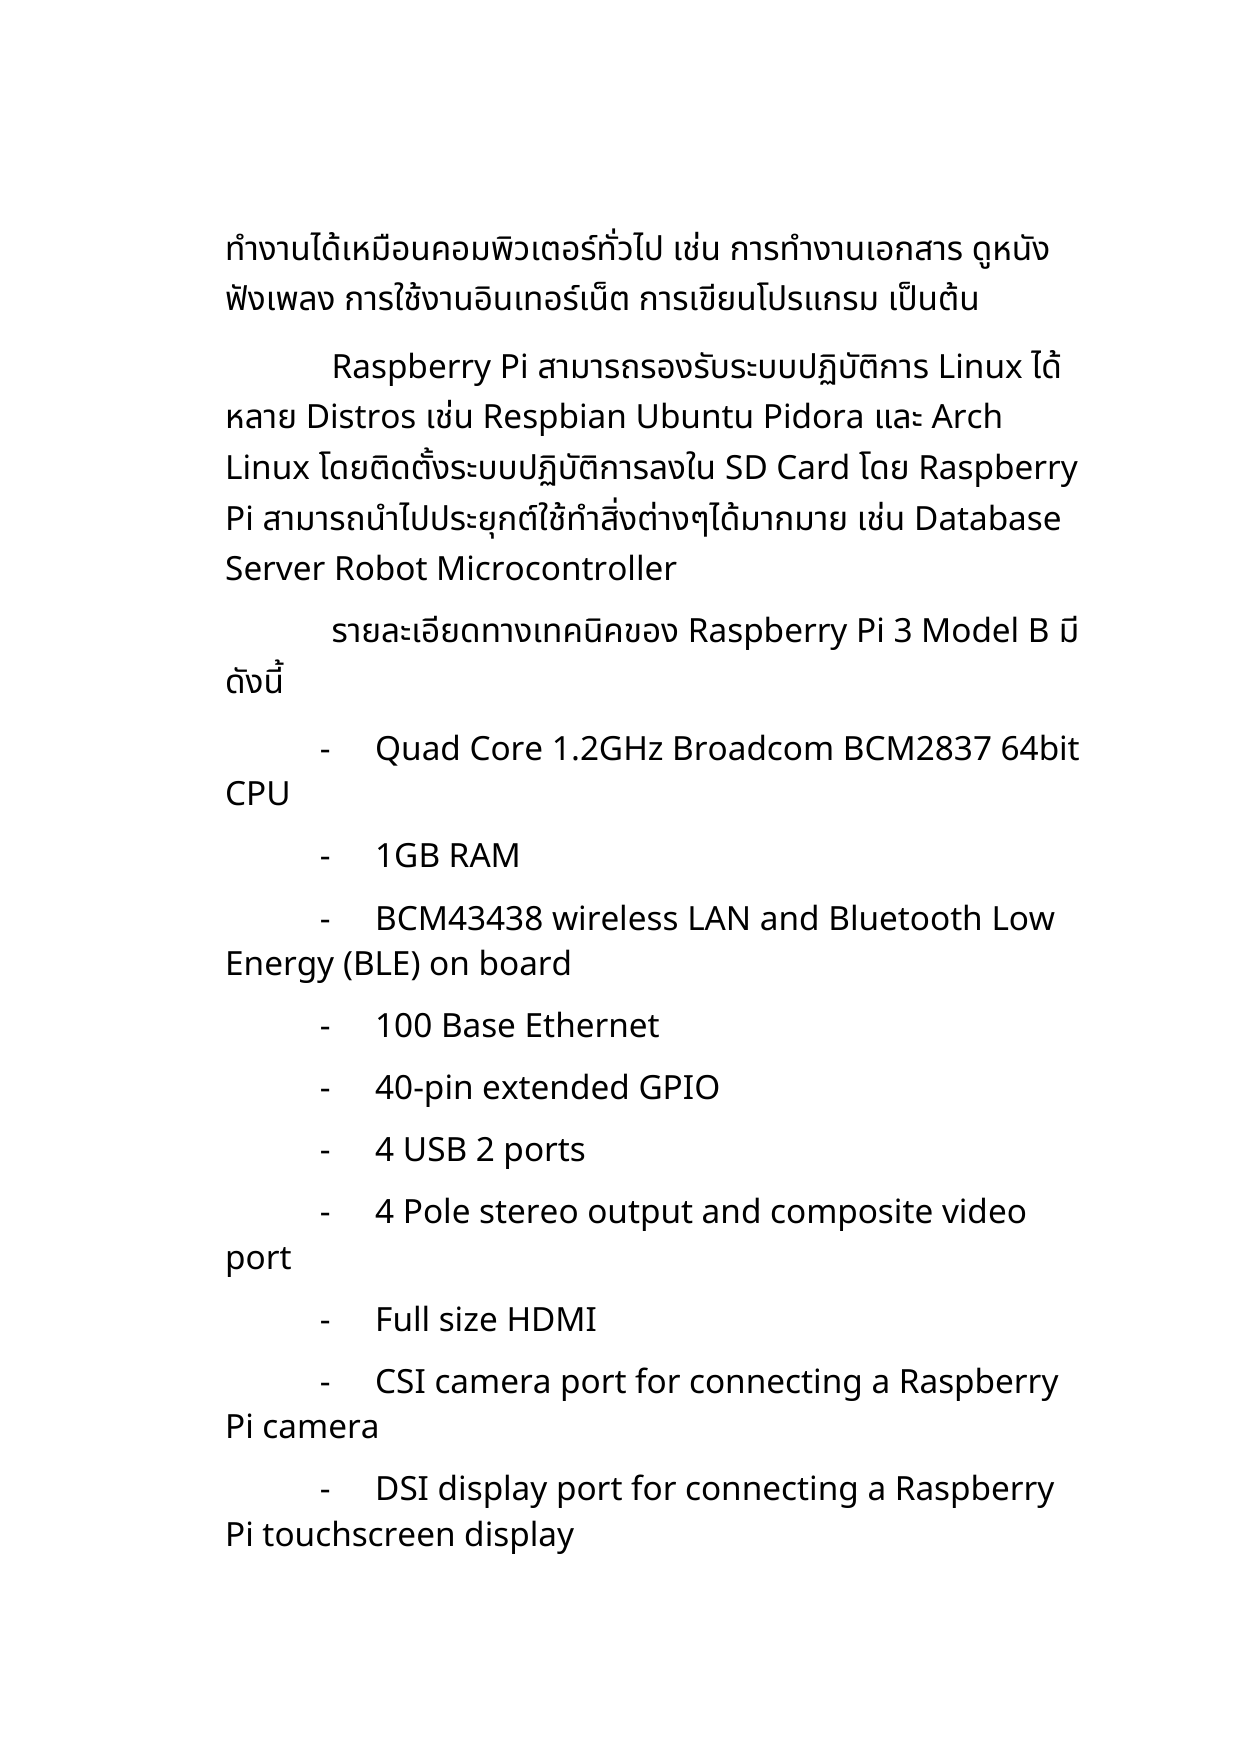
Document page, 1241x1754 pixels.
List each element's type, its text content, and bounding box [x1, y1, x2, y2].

text - Full size HDMI [225, 1296, 1090, 1341]
text - 40-pin extended GPIO [225, 1064, 1090, 1109]
text - DSI display port for connecting a Raspberry Pi touchscreen display [225, 1465, 1090, 1556]
text - CSI camera port for connecting a Raspberry Pi camera [225, 1358, 1090, 1448]
text รายละเอียดทางเทคนิคของ Raspberry Pi 3 Model B มีดังนี้ [225, 607, 1090, 708]
text - 100 Base Ethernet [225, 1002, 1090, 1047]
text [225, 225, 1090, 326]
text - 1GB RAM [225, 832, 1090, 878]
text - 4 USB 2 ports [225, 1126, 1090, 1171]
text - Quad Core 1.2GHz Broadcom BCM2837 64bit CPU [225, 725, 1090, 816]
text Raspberry Pi สามารถรองรับระบบปฏิบัติการ Linux ได้หลาย Distros เช่น Respbian Ubuntu Pidora และ Arch Linux โดยติดตั้งระบบปฏิบัติการลงใน SD Card โดย Raspberry Pi สามารถนำไปประยุกต์ใช้ทำสิ่งต่างๆได้มากมาย เช่น Database Server Robot Microcontroller [225, 342, 1090, 590]
text - 4 Pole stereo output and composite video port [225, 1188, 1090, 1279]
text - BCM43438 wireless LAN and Bluetooth Low Energy (BLE) on board [225, 894, 1090, 985]
